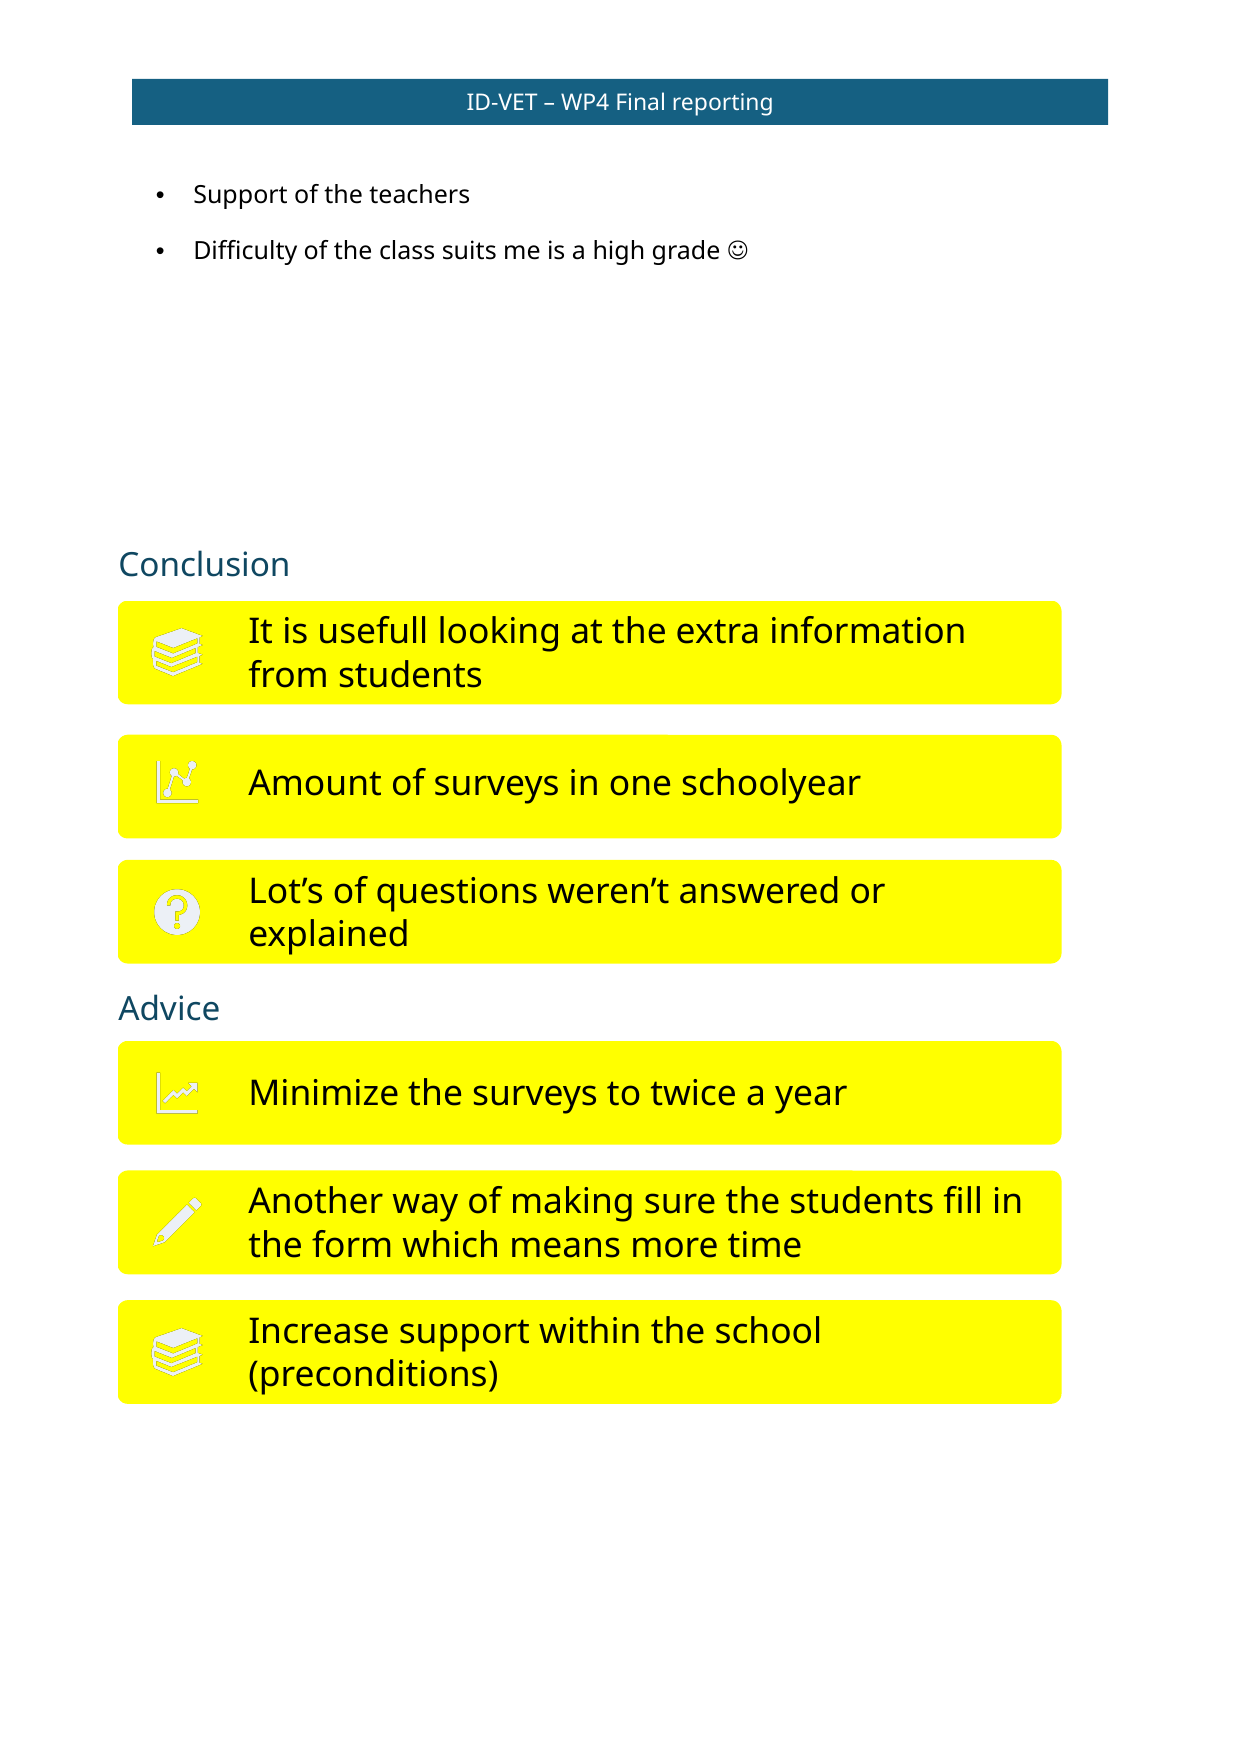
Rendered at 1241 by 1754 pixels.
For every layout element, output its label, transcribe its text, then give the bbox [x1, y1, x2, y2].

subtitle Advice [118, 984, 1122, 1030]
subtitle Conclusion [118, 541, 1122, 586]
picture [148, 1323, 206, 1381]
picture [148, 1193, 206, 1251]
picture [148, 1064, 206, 1122]
list Support of the teachers [156, 177, 1122, 211]
picture [148, 883, 206, 941]
list Difficulty of the class suits me is a high grade [156, 233, 1122, 267]
picture [148, 623, 206, 681]
picture [148, 753, 206, 811]
